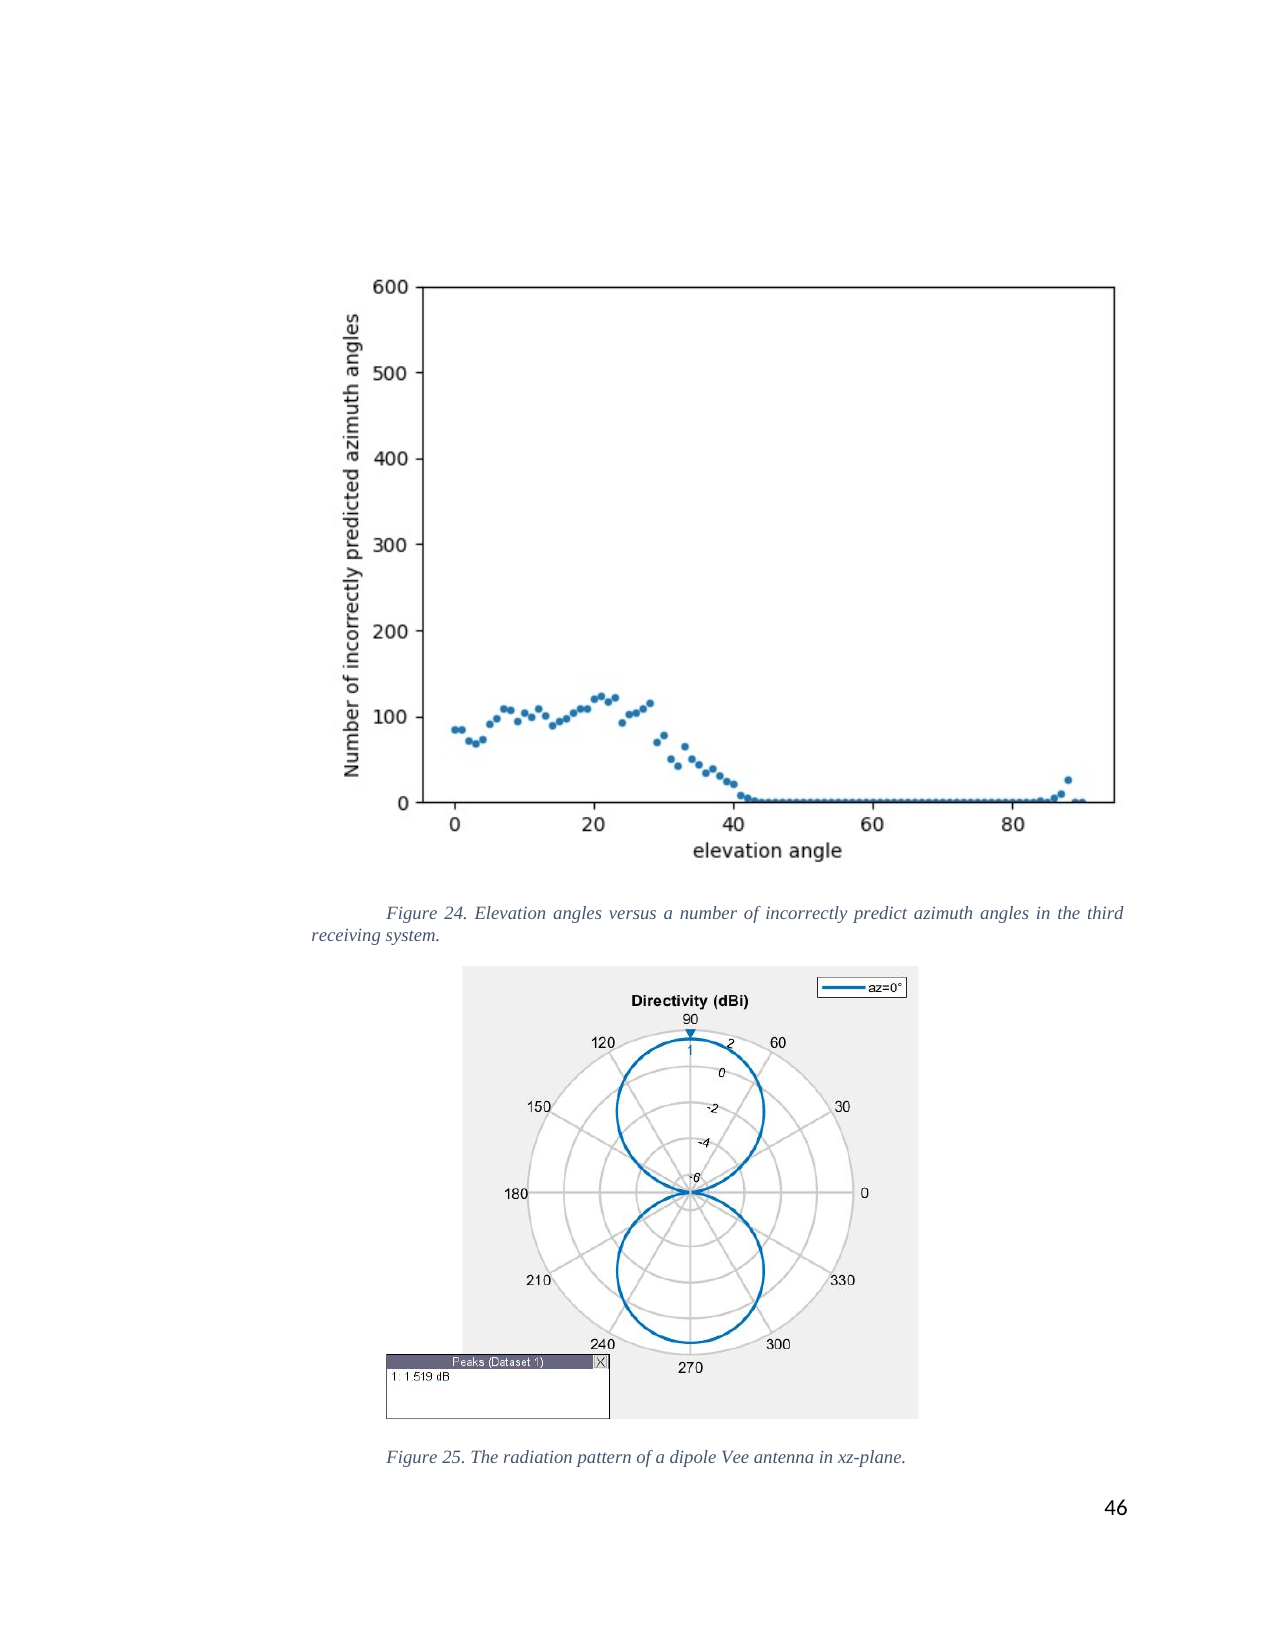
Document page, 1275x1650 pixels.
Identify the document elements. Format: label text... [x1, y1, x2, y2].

text Figure . The radiation pattern of a dipole Vee antenna in xz-plane. [311, 1446, 1127, 1467]
picture [311, 206, 1203, 876]
text Figure . Elevation angles versus a number of incorrectly predict azimuth angles in the third receiving system. [311, 902, 1127, 945]
picture [386, 966, 994, 1419]
